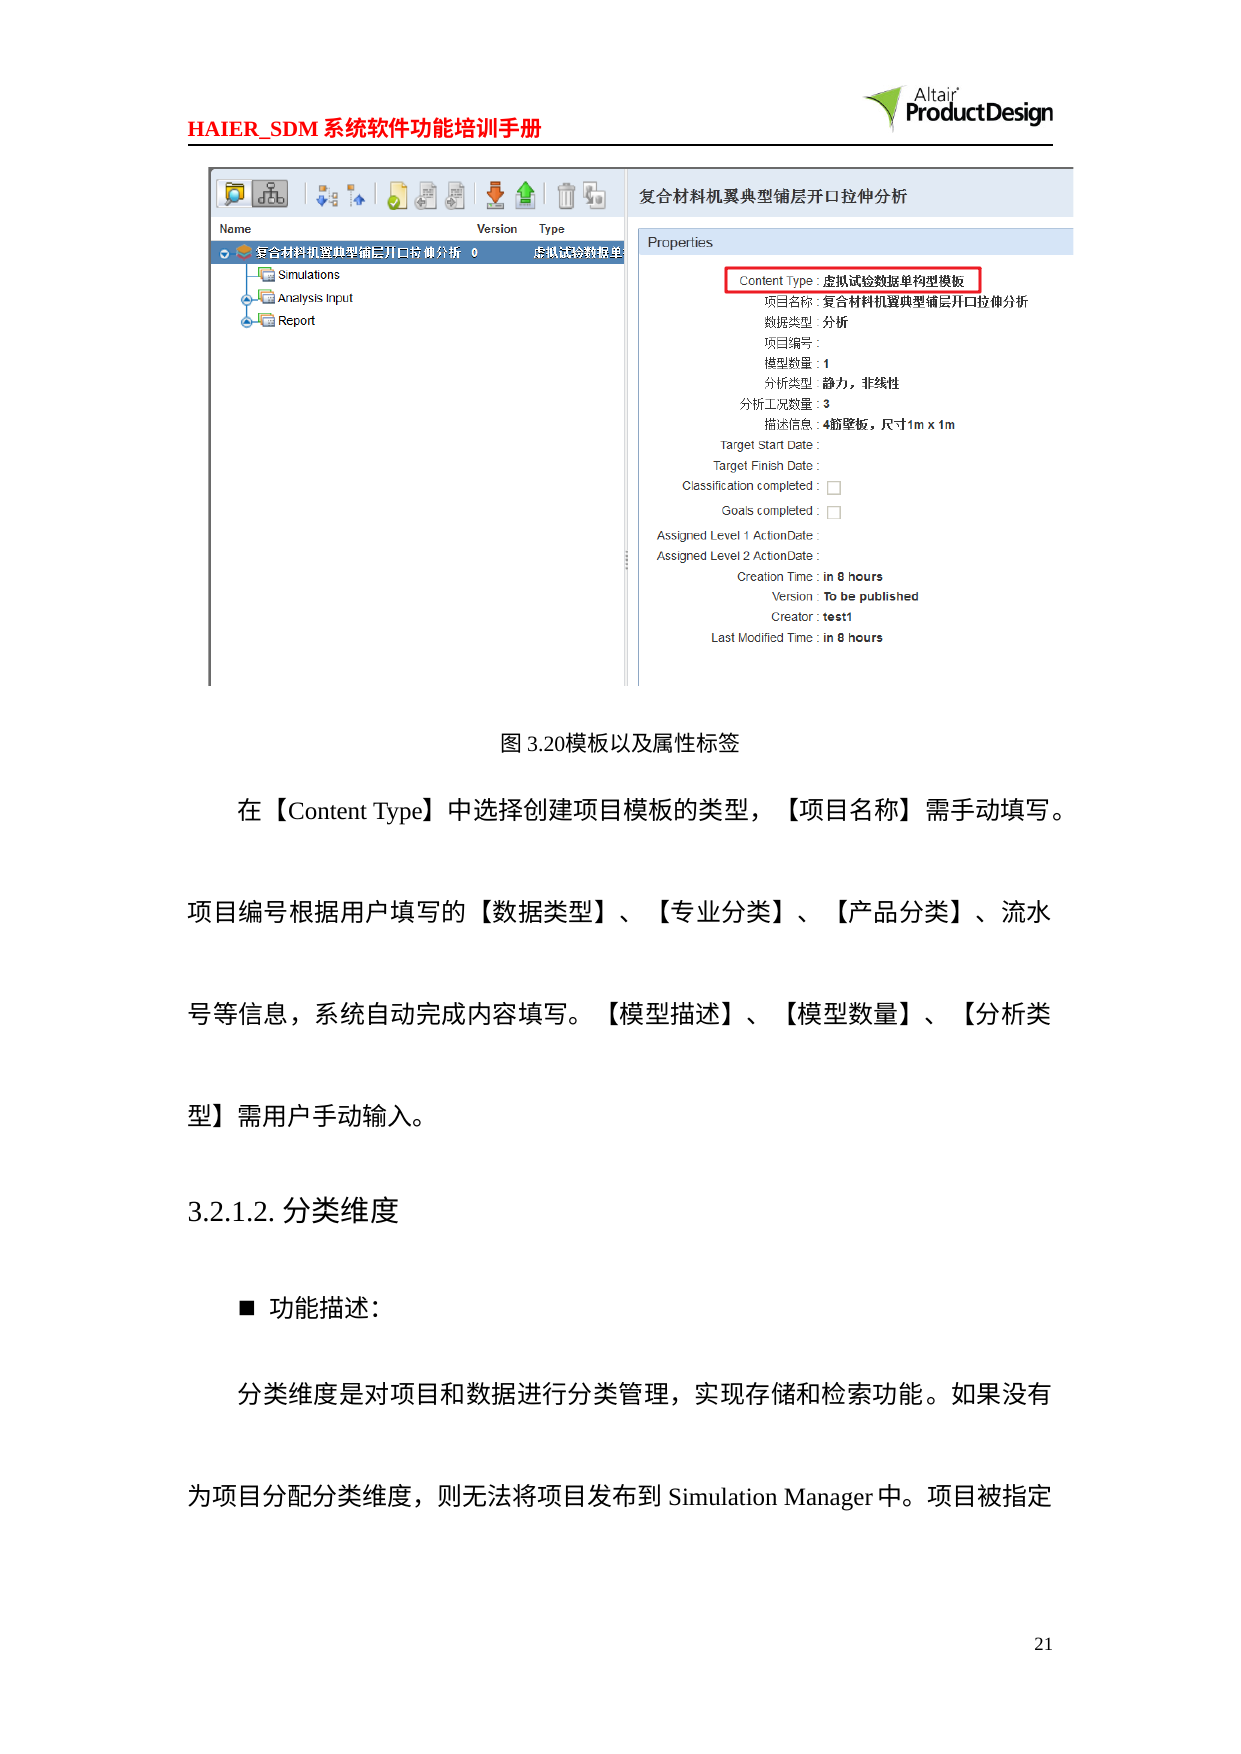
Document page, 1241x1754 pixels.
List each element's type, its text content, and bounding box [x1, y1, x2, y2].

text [187, 1358, 1053, 1528]
subtitle 分类维度 [187, 1175, 1053, 1243]
picture [208, 167, 1074, 686]
text 在【Content Type】中选择创建项目模板的类型，【项目名称】需手动填写。项目编号根据用户填写的【数据类型】、【专业分类】、【产品分类】、流水号等信息，系统自动完成内容填写。【模型描述】、【模型数量】、【分析类型】需用户手动输入。 [187, 775, 1053, 1148]
picture [862, 76, 1053, 137]
text 功能描述： [187, 1272, 1053, 1340]
